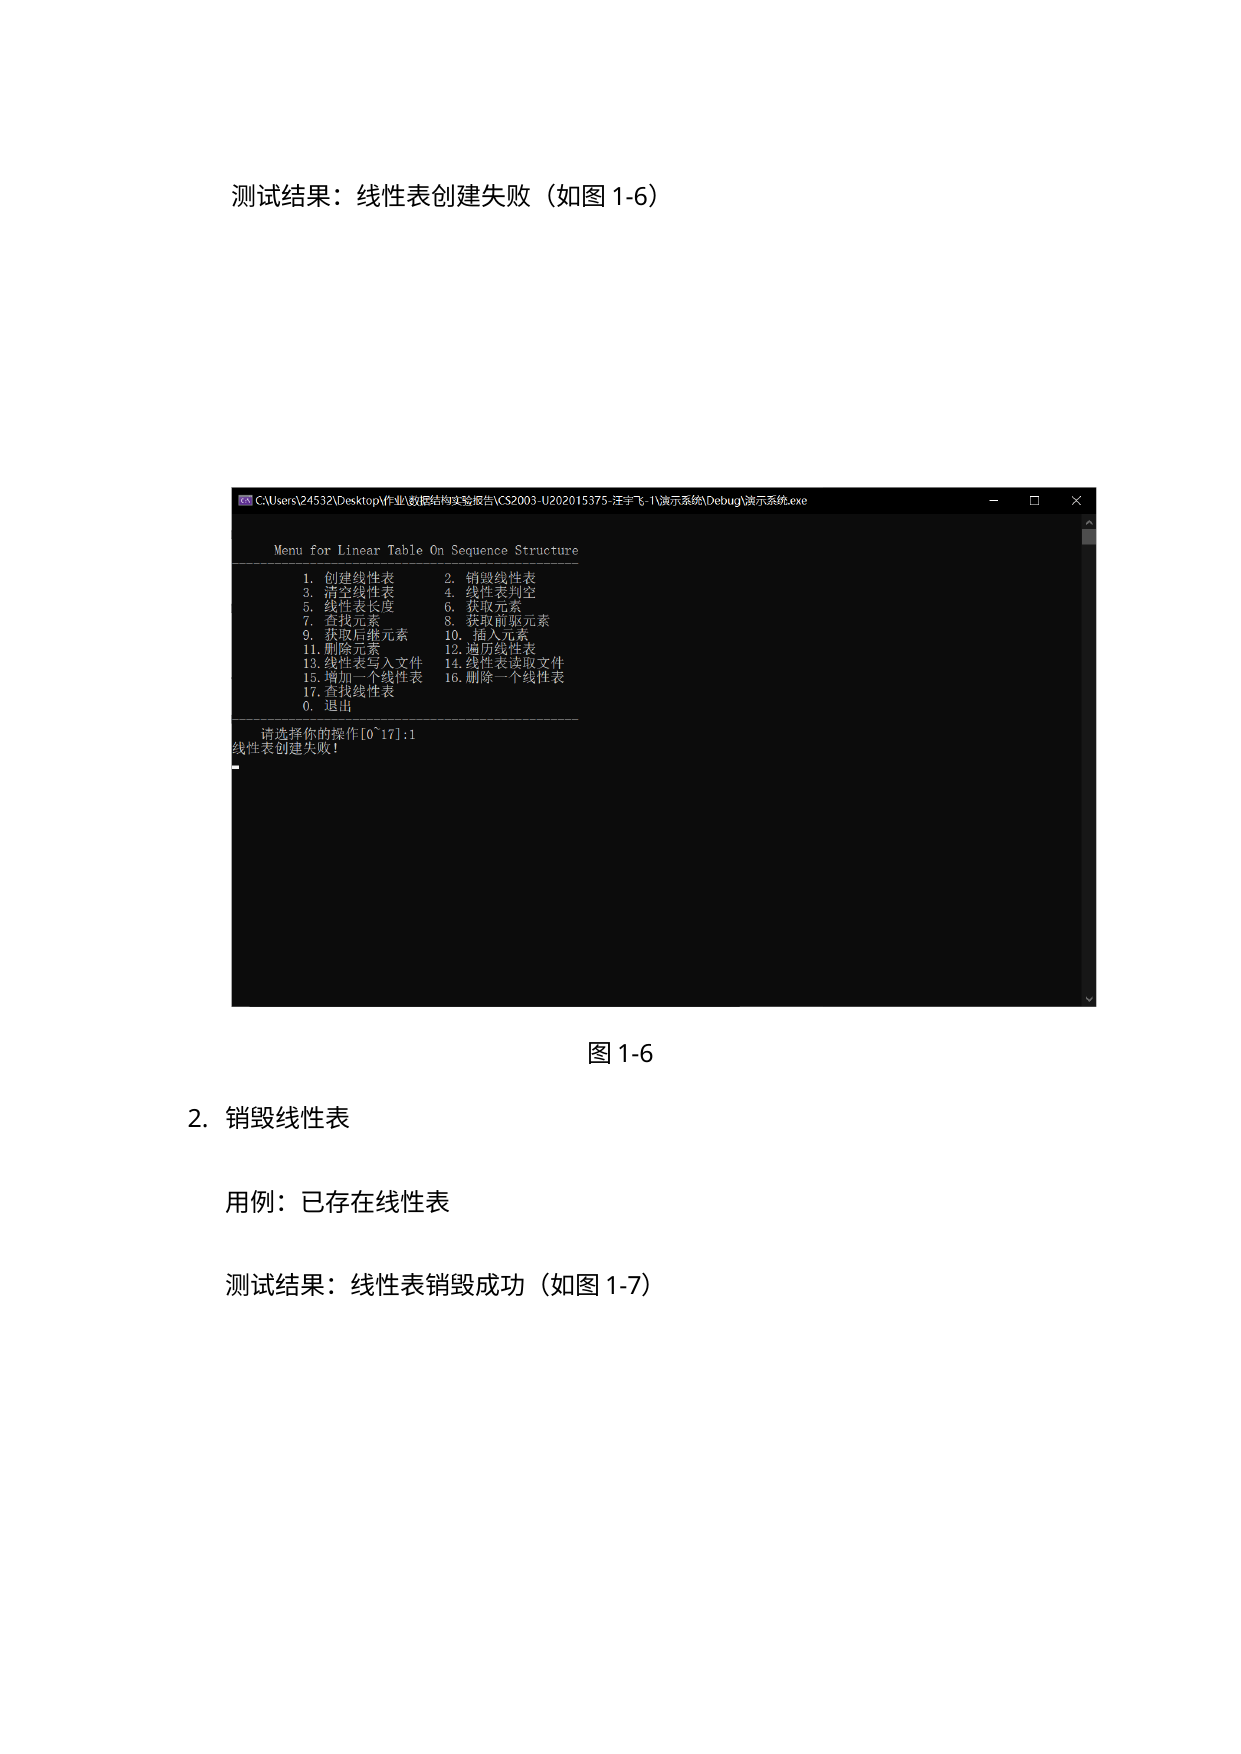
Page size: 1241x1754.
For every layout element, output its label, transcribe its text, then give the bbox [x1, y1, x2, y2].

list 测试结果：线性表销毁成功（如图1-7） [225, 1251, 1053, 1316]
picture [231, 487, 1097, 1007]
text 图1-6 [187, 1019, 1053, 1084]
text 测试结果：线性表创建失败（如图1-6） [231, 162, 1053, 487]
list 销毁线性表 [187, 1084, 1053, 1149]
list 用例：已存在线性表 [225, 1168, 1053, 1233]
